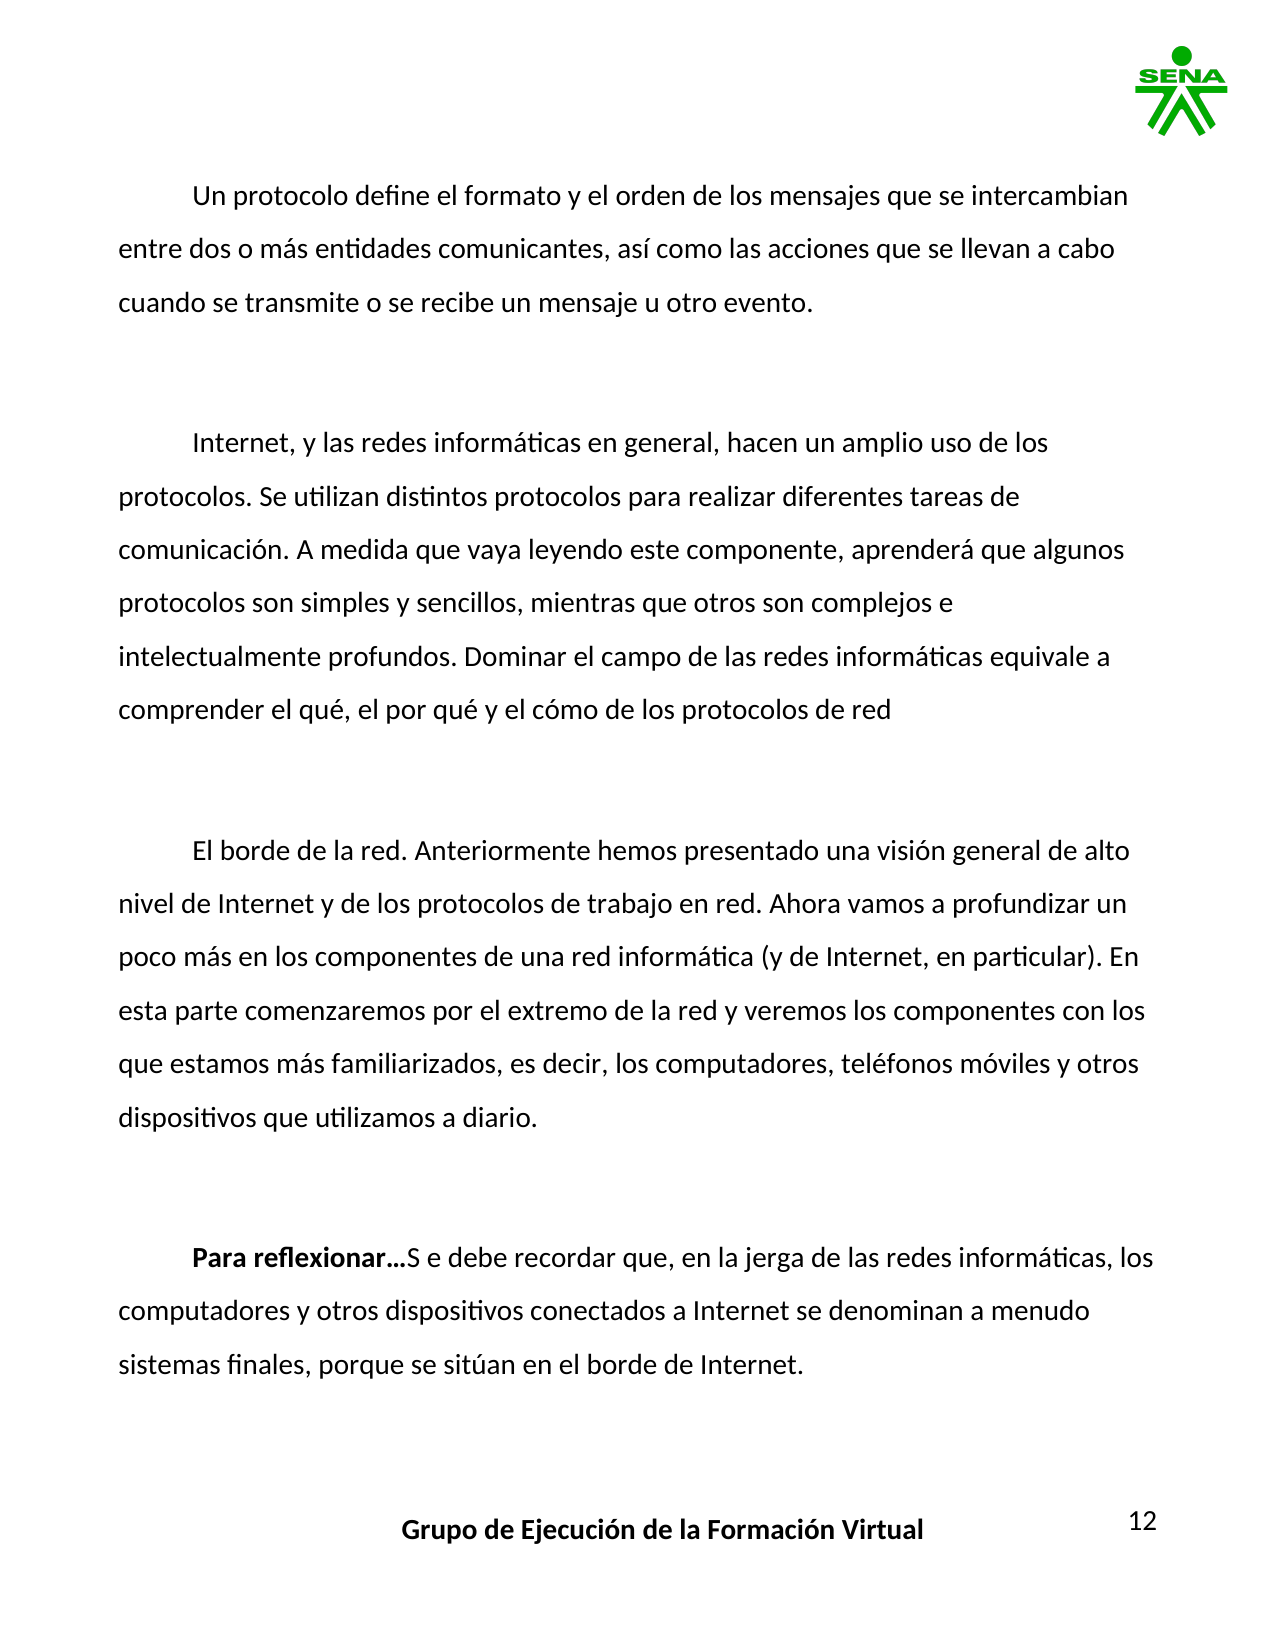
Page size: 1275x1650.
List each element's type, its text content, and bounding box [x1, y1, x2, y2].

picture [1135, 46, 1228, 136]
text Para reflexionar…S e debe recordar que, en la jerga de las redes informáticas, los computadores y otros dispositivos conectados a Internet se denominan a menudo sistemas finales, porque se sitúan en el borde de Internet. [118, 1239, 1157, 1382]
text El borde de la red. Anteriormente hemos presentado una visión general de alto nivel de Internet y de los protocolos de trabajo en red. Ahora vamos a profundizar un poco más en los componentes de una red informática (y de Internet, en particular). En esta parte comenzaremos por el extremo de la red y veremos los componentes con los que estamos más familiarizados, es decir, los computadores, teléfonos móviles y otros dispositivos que utilizamos a diario. [118, 832, 1157, 1134]
text Internet, y las redes informáticas en general, hacen un amplio uso de los protocolos. Se utilizan distintos protocolos para realizar diferentes tareas de comunicación. A medida que vaya leyendo este componente, aprenderá que algunos protocolos son simples y sencillos, mientras que otros son complejos e intelectualmente profundos. Dominar el campo de las redes informáticas equivale a comprender el qué, el por qué y el cómo de los protocolos de red [118, 424, 1157, 727]
text Un protocolo define el formato y el orden de los mensajes que se intercambian entre dos o más entidades comunicantes, así como las acciones que se llevan a cabo cuando se transmite o se recibe un mensaje u otro evento. [118, 177, 1157, 320]
